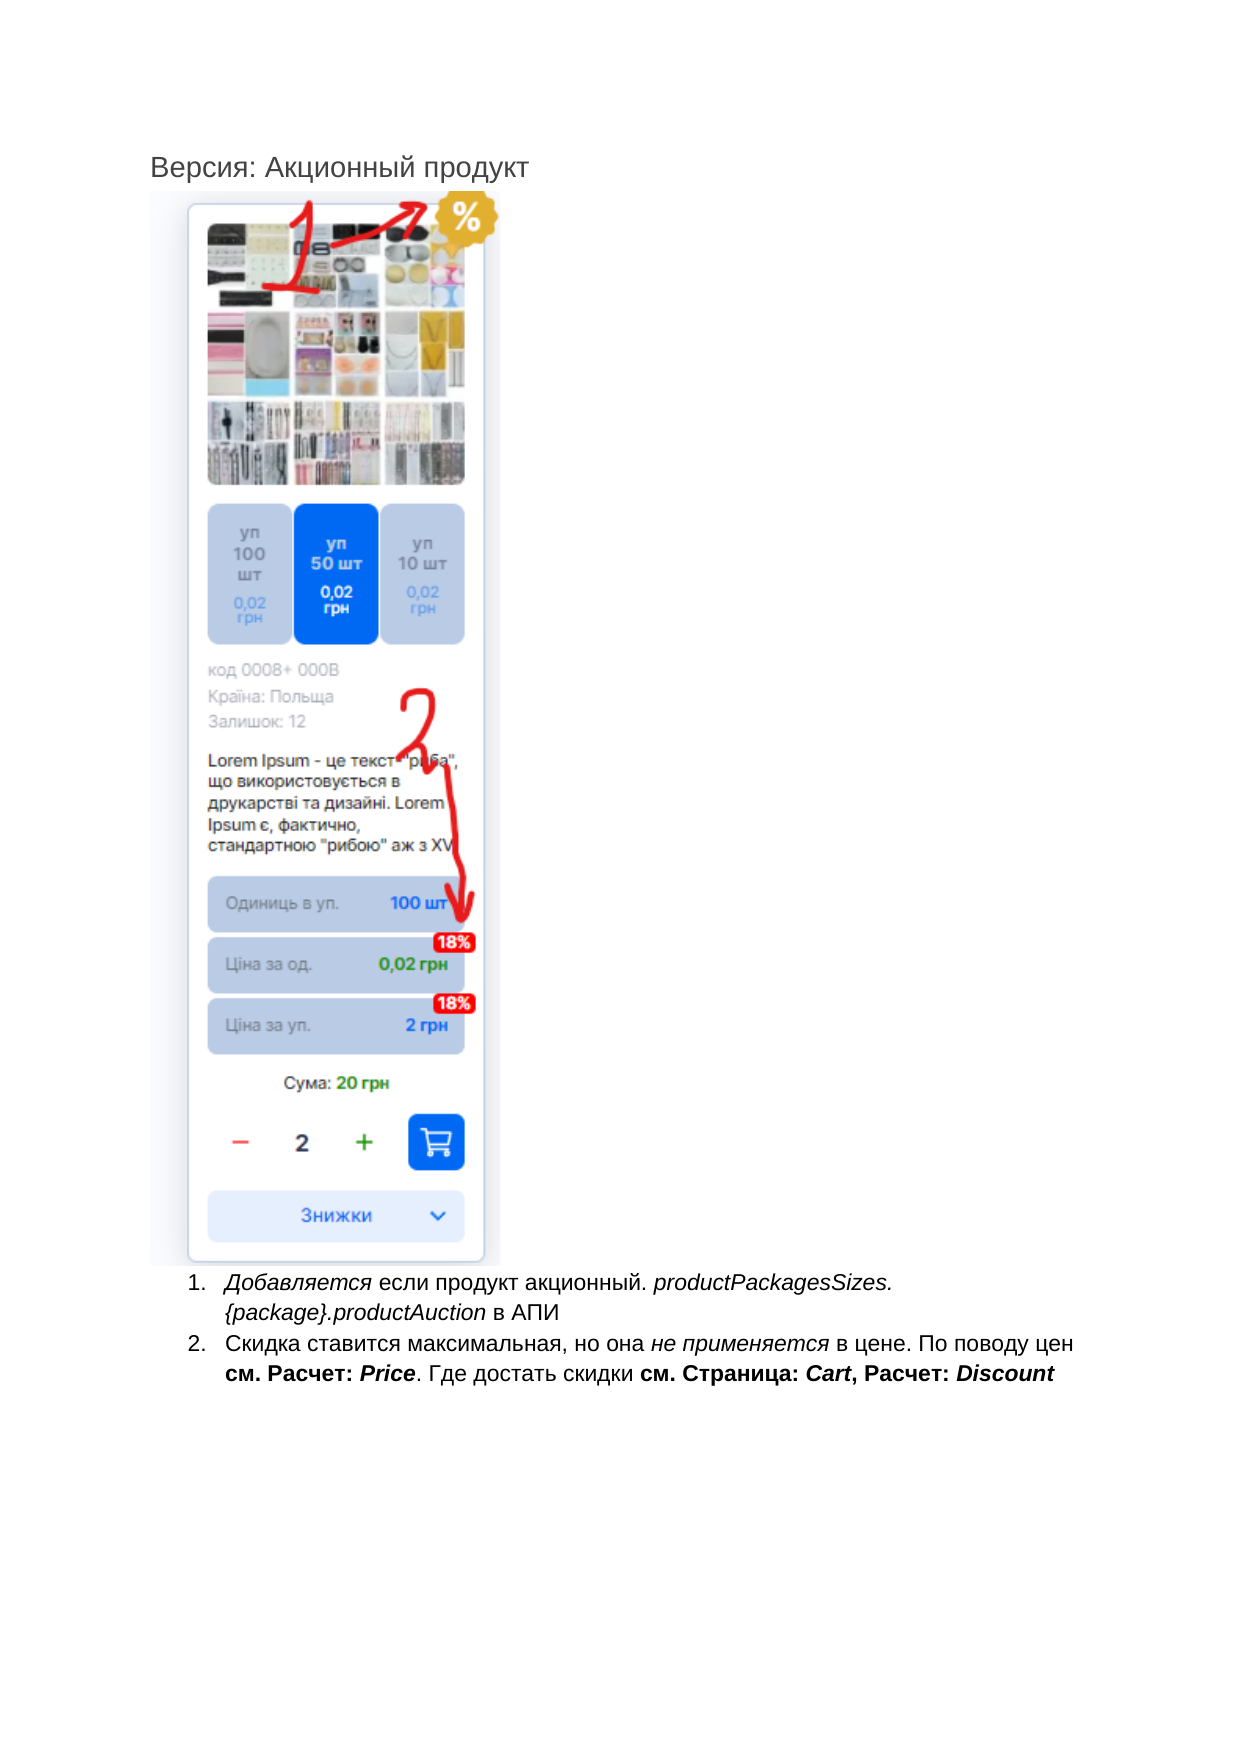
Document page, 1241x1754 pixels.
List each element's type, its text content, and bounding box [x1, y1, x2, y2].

list Скидка ставится максимальная, но она не применяется в цене. По поводу цен см. Расчет: Price. Где достать скидки см. Страница: Cart, Расчет: Discount [187, 1329, 1090, 1386]
list Добавляется если продукт акционный. productPackagesSizes.{package}.productAuction в АПИ [187, 1269, 1090, 1326]
picture [150, 191, 501, 1266]
subtitle Версия: Акционный продукт [150, 150, 1090, 183]
